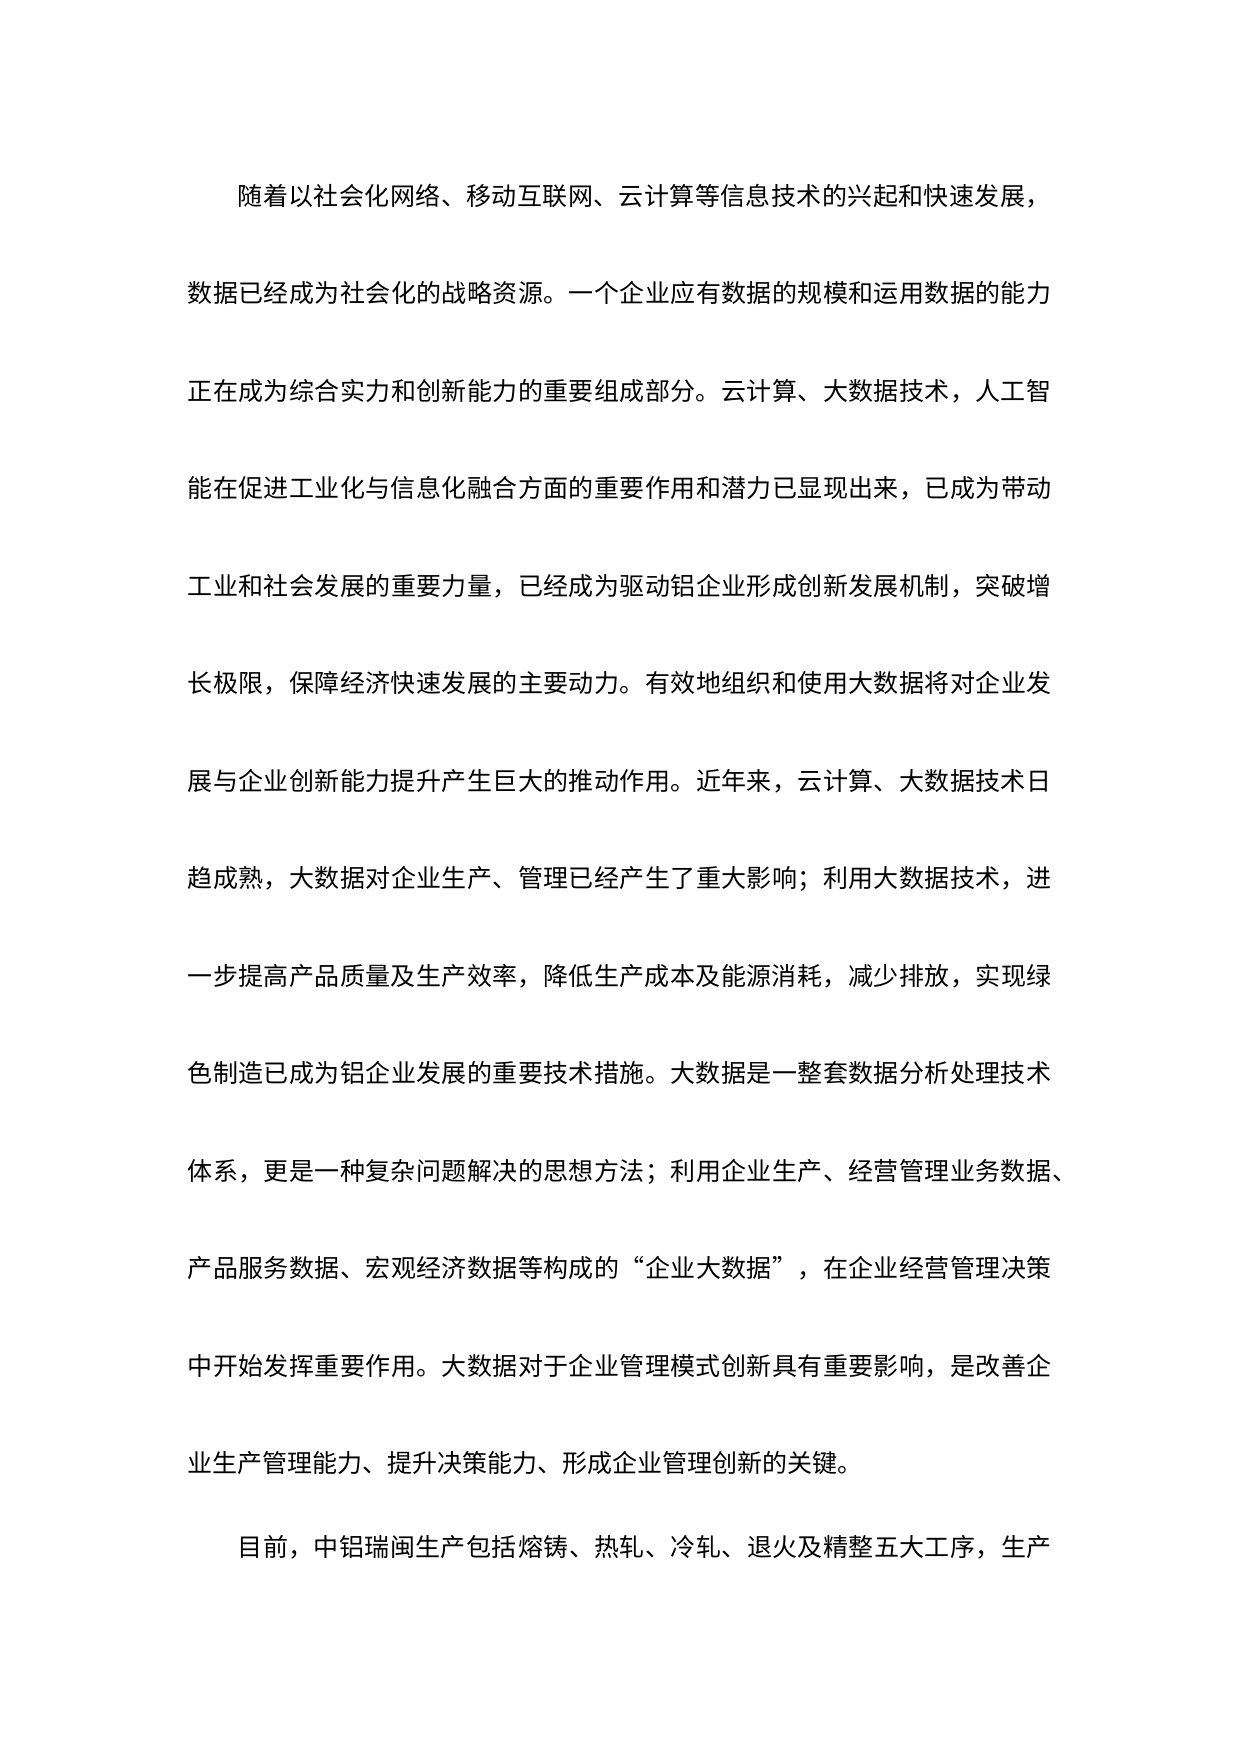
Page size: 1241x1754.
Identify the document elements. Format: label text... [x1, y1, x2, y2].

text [187, 1513, 1053, 1578]
text 随着以社会化网络、移动互联网、云计算等信息技术的兴起和快速发展，数据已经成为社会化的战略资源。一个企业应有数据的规模和运用数据的能力正在成为综合实力和创新能力的重要组成部分。云计算、大数据技术，人工智能在促进工业化与信息化融合方面的重要作用和潜力已显现出来，已成为带动工业和社会发展的重要力量，已经成为驱动铝企业形成创新发展机制，突破增长极限，保障经济快速发展的主要动力。有效地组织和使用大数据将对企业发展与企业创新能力提升产生巨大的推动作用。近年来，云计算、大数据技术日趋成熟，大数据对企业生产、管理已经产生了重大影响；利用大数据技术，进一步提高产品质量及生产效率，降低生产成本及能源消耗，减少排放，实现绿色制造已成为铝企业发展的重要技术措施。大数据是一整套数据分析处理技术体系，更是一种复杂问题解决的思想方法；利用企业生产、经营管理业务数据、产品服务数据、宏观经济数据等构成的“企业大数据”，在企业经营管理决策中开始发挥重要作用。大数据对于企业管理模式创新具有重要影响，是改善企业生产管理能力、提升决策能力、形成企业管理创新的关键。 [187, 162, 1053, 1494]
